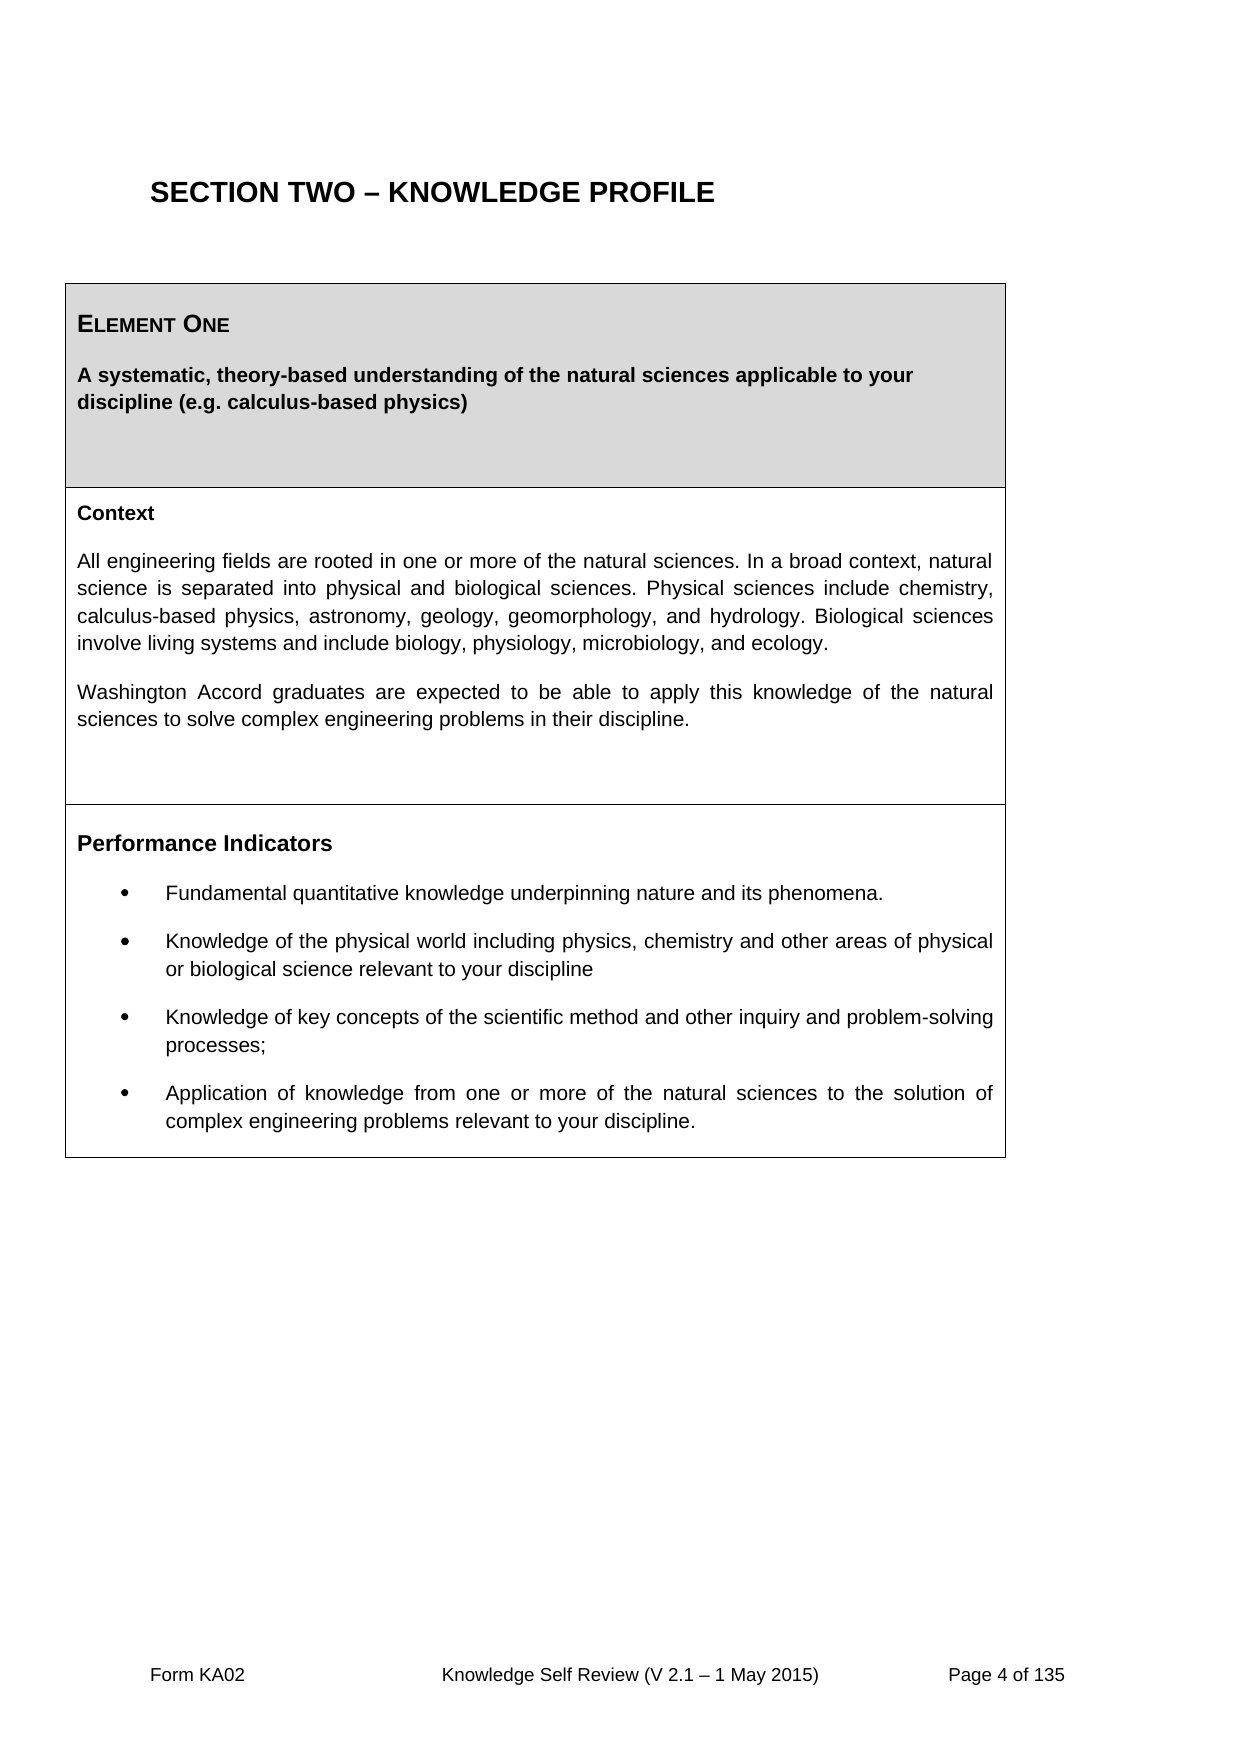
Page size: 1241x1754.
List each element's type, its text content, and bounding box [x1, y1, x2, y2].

table_cell Performance Indicators Fundamental quantitative knowledge underpinning nature and its phenomena. Knowledge of the physical world including physics, chemistry and other areas of physical or biological science relevant to your discipline Knowledge of key concepts of the scientific method and other inquiry and problem-solving processes; Application of knowledge from one or more of the natural sciences to the solution of complex engineering problems relevant to your discipline. [66, 805, 1005, 1157]
table_header Element One A systematic, theory-based understanding of the natural sciences applicable to your discipline (e.g. calculus-based physics) [66, 284, 1005, 487]
subtitle Section Two – Knowledge Profile [150, 175, 1090, 208]
table_cell Context All engineering fields are rooted in one or more of the natural sciences. In a broad context, natural science is separated into physical and biological sciences. Physical sciences include chemistry, calculus-based physics, astronomy, geology, geomorphology, and hydrology. Biological sciences involve living systems and include biology, physiology, microbiology, and ecology. Washington Accord graduates are expected to be able to apply this knowledge of the natural sciences to solve complex engineering problems in their discipline. [66, 488, 1005, 804]
